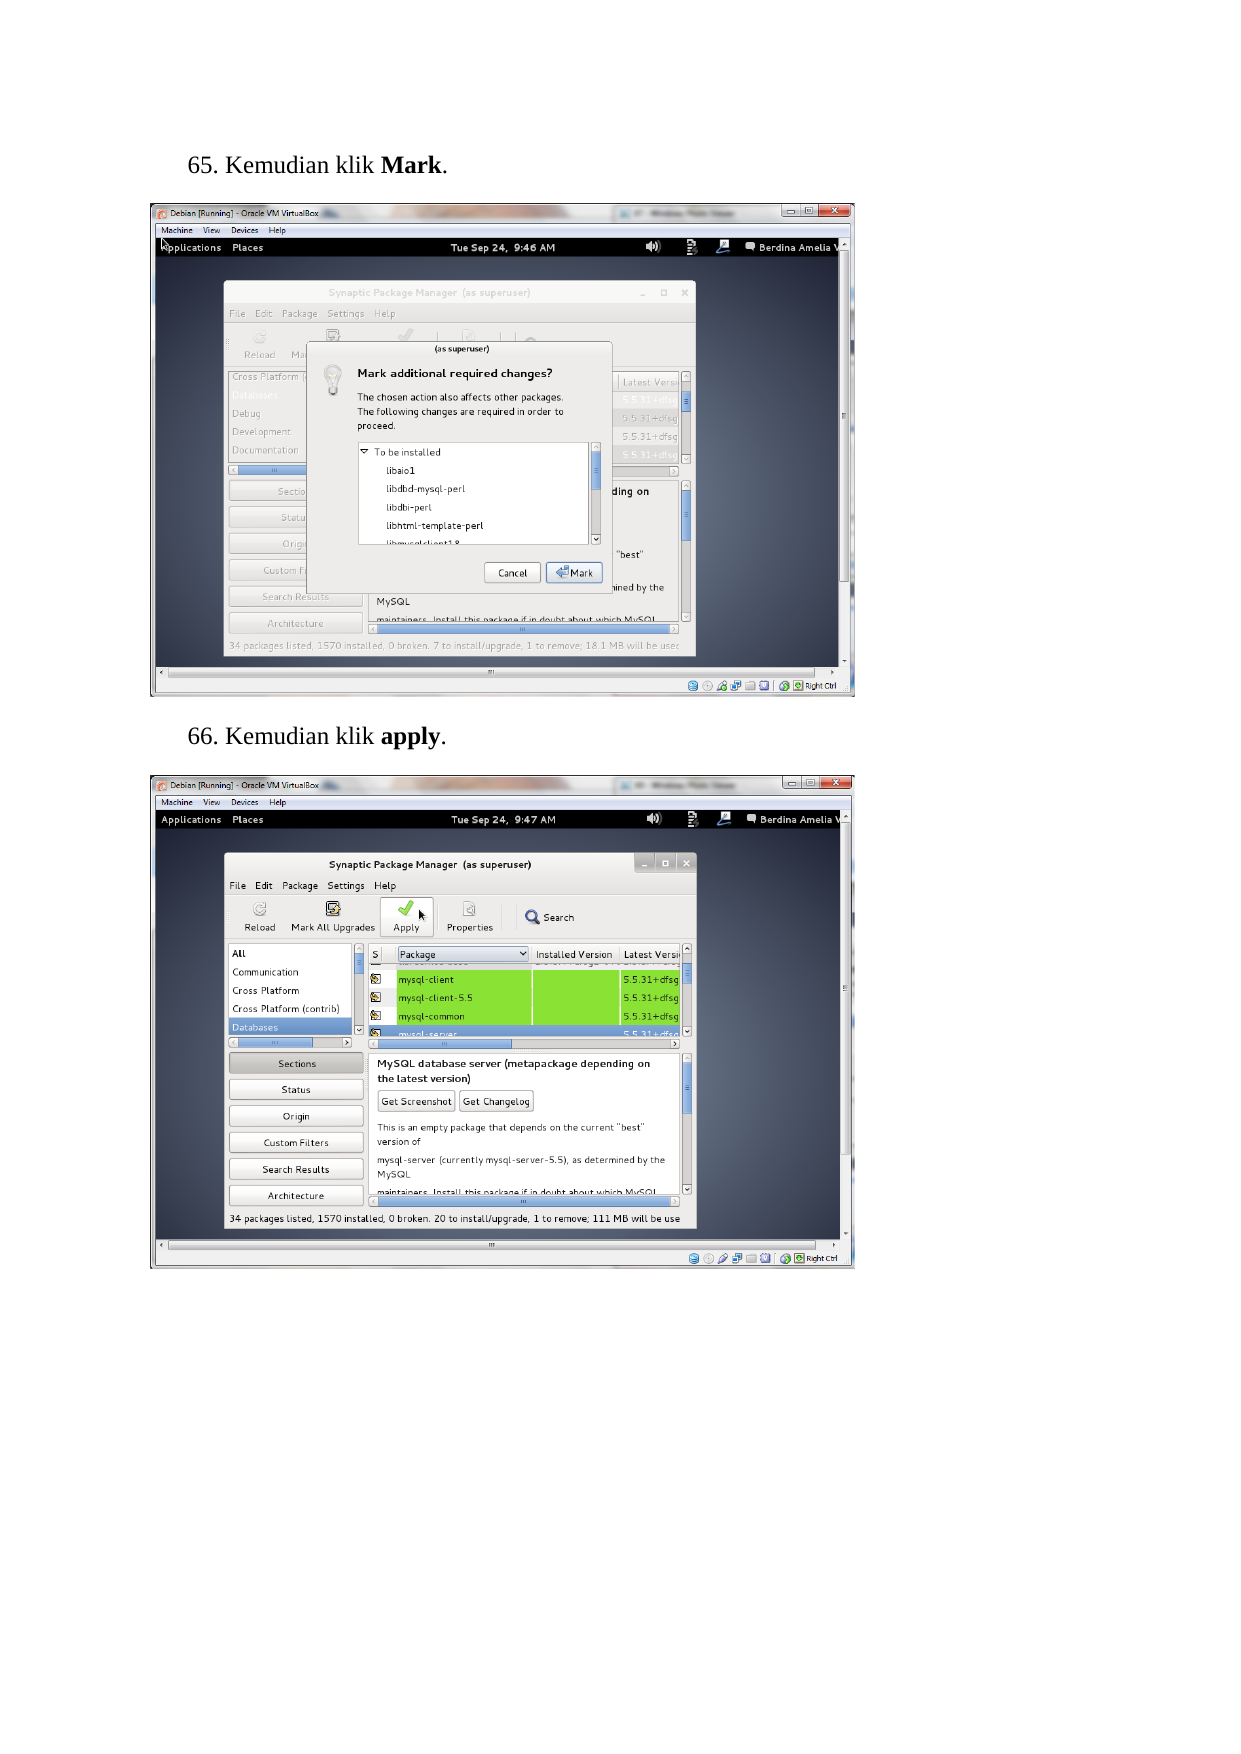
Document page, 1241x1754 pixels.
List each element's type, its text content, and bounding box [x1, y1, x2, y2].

picture [150, 203, 855, 697]
list Kemudian klik apply. [187, 721, 1090, 750]
picture [150, 775, 855, 1269]
list Kemudian klik Mark. [187, 150, 1090, 179]
